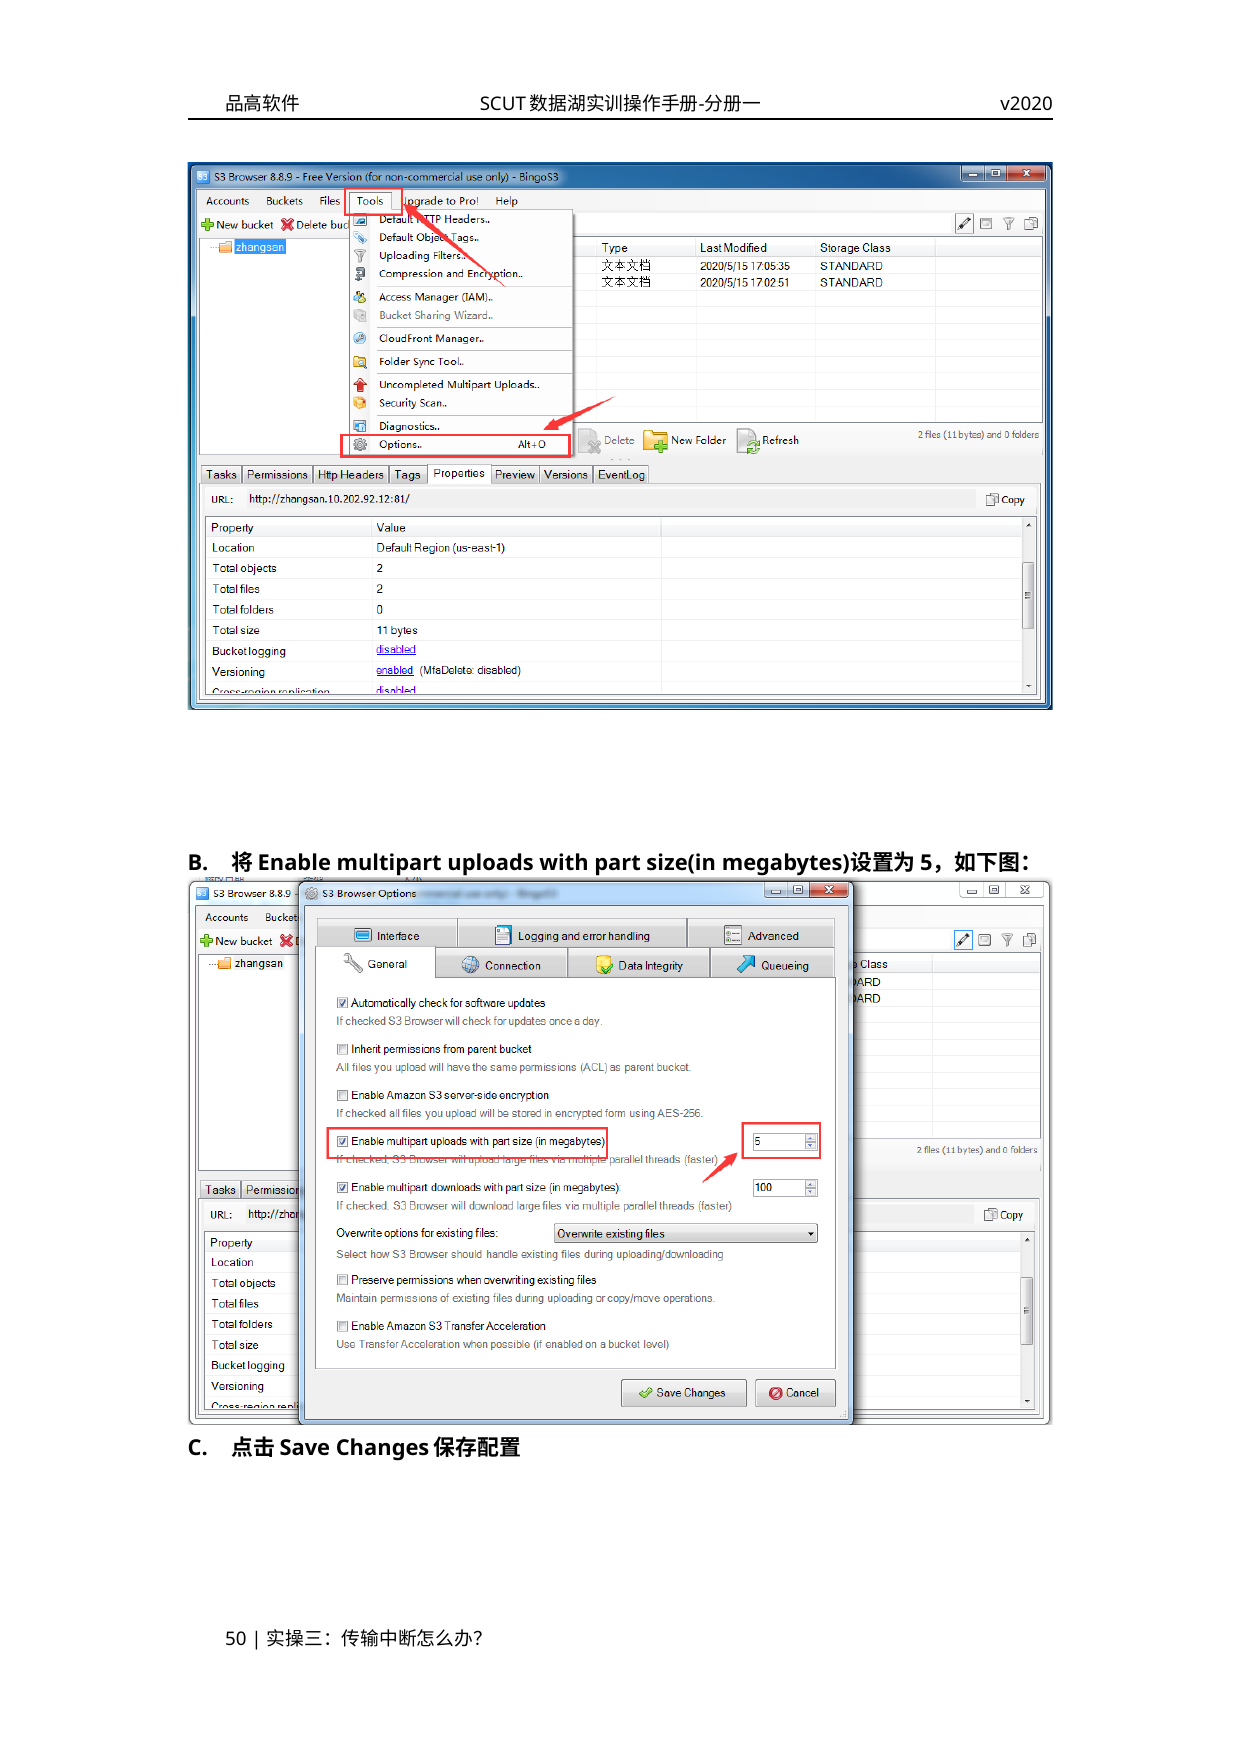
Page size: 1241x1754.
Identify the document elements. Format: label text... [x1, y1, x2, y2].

picture [187, 162, 1053, 710]
list 将Enable multipart uploads with part size(in megabytes)设置为5，如下图： [187, 844, 1053, 877]
list 点击Save Changes保存配置 [187, 1429, 1053, 1462]
picture [187, 877, 1053, 1425]
